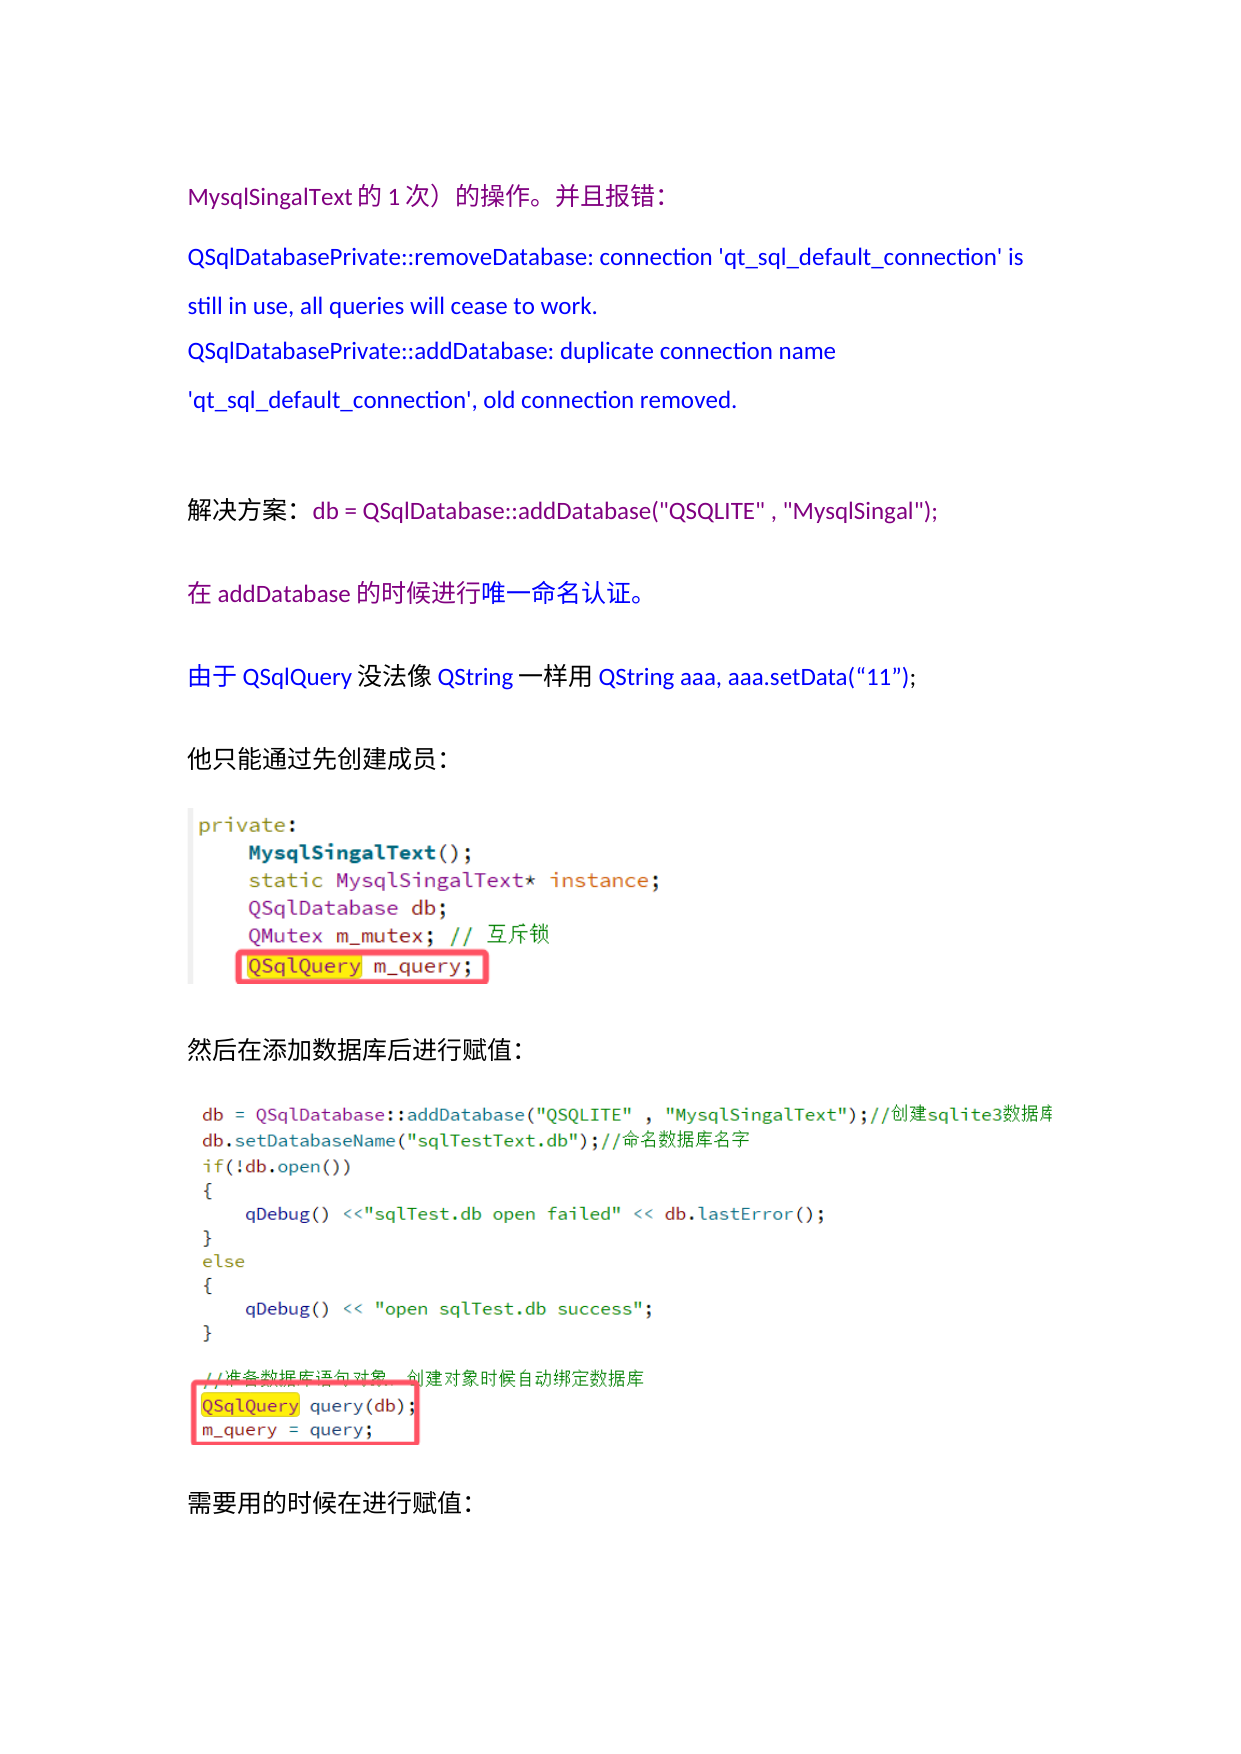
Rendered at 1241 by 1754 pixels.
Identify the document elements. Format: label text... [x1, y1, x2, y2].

text 在addDatabase的时候进行唯一命名认证。 [187, 559, 1053, 624]
text 然后在添加数据库后进行赋值： [187, 1016, 1053, 1081]
text 他只能通过先创建成员： [187, 725, 1053, 790]
picture [187, 1098, 1052, 1445]
text 需要用的时候在进行赋值： [187, 1469, 1053, 1534]
text 由于QSqlQuery没法像QString一样用QString aaa, aaa.setData(“11”); [187, 642, 1053, 707]
text QSqlDatabasePrivate::addDatabase: duplicate connection name 'qt_sql_default_connection', old connection removed. [187, 337, 1053, 418]
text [187, 162, 1053, 324]
picture [187, 808, 688, 984]
text 解决方案：db = QSqlDatabase::addDatabase("QSQLITE" , "MysqlSingal"); [187, 476, 1053, 541]
